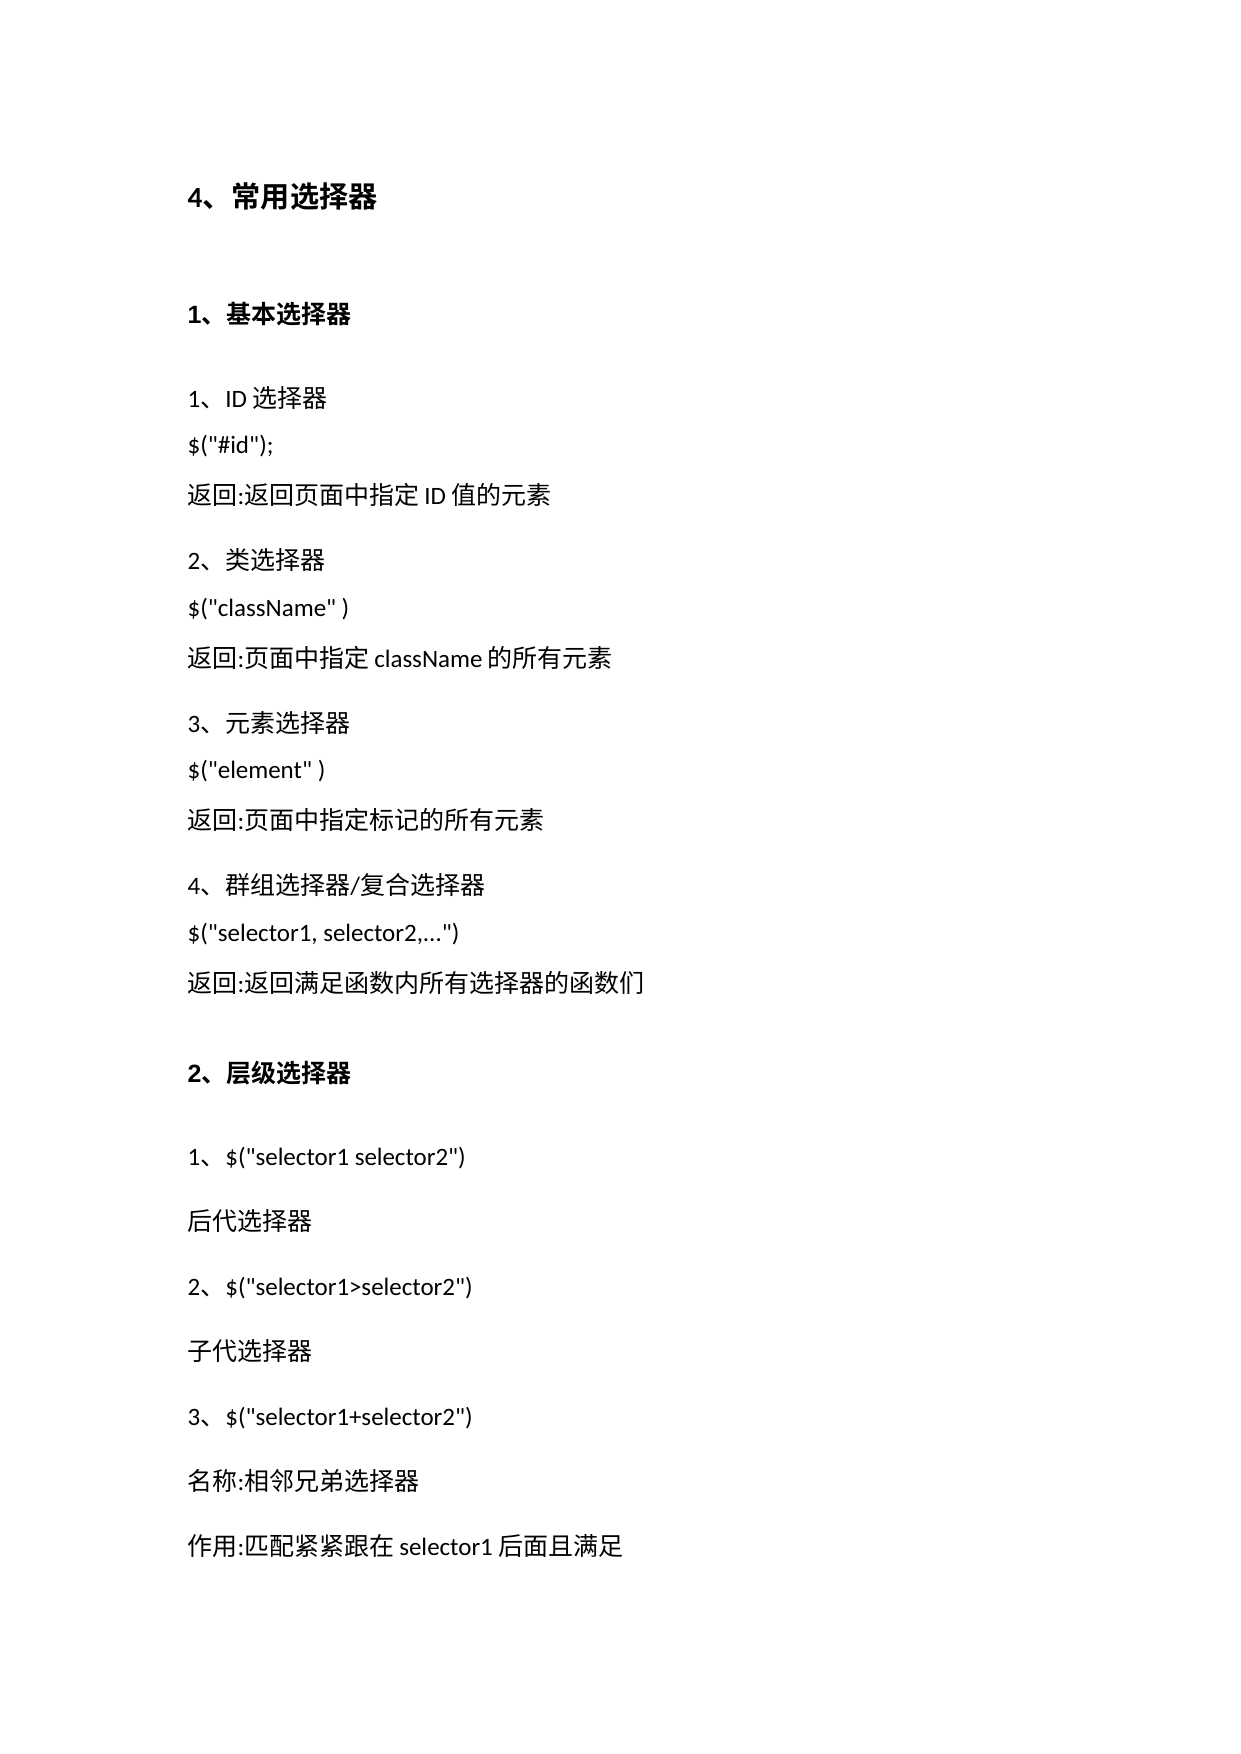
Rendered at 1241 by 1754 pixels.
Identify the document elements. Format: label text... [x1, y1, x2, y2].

text 子代选择器 [187, 1317, 1053, 1382]
text $("className" ) [187, 591, 1053, 624]
text 返回:页面中指定className的所有元素 [187, 624, 1053, 689]
text 1、ID选择器 [187, 364, 1053, 429]
text 1、$("selector1 selector2") [187, 1122, 1053, 1187]
subtitle 1、基本选择器 [187, 280, 1053, 345]
text 返回:页面中指定标记的所有元素 [187, 786, 1053, 851]
text 作用:匹配紧紧跟在selector1后面且满足 [187, 1512, 1053, 1577]
subtitle 4、常用选择器 [187, 162, 1053, 227]
text 3、元素选择器 [187, 689, 1053, 754]
subtitle 2、层级选择器 [187, 1039, 1053, 1104]
text 名称:相邻兄弟选择器 [187, 1447, 1053, 1512]
text 后代选择器 [187, 1187, 1053, 1252]
text 3、$("selector1+selector2") [187, 1382, 1053, 1447]
text $("element" ) [187, 754, 1053, 786]
text $("selector1, selector2,...") [187, 916, 1053, 949]
text 4、群组选择器/复合选择器 [187, 851, 1053, 916]
text 返回:返回满足函数内所有选择器的函数们 [187, 949, 1053, 1014]
text 2、$("selector1>selector2") [187, 1252, 1053, 1317]
text $("#id"); [187, 429, 1053, 461]
text 返回:返回页面中指定ID值的元素 [187, 461, 1053, 526]
text 2、类选择器 [187, 526, 1053, 591]
